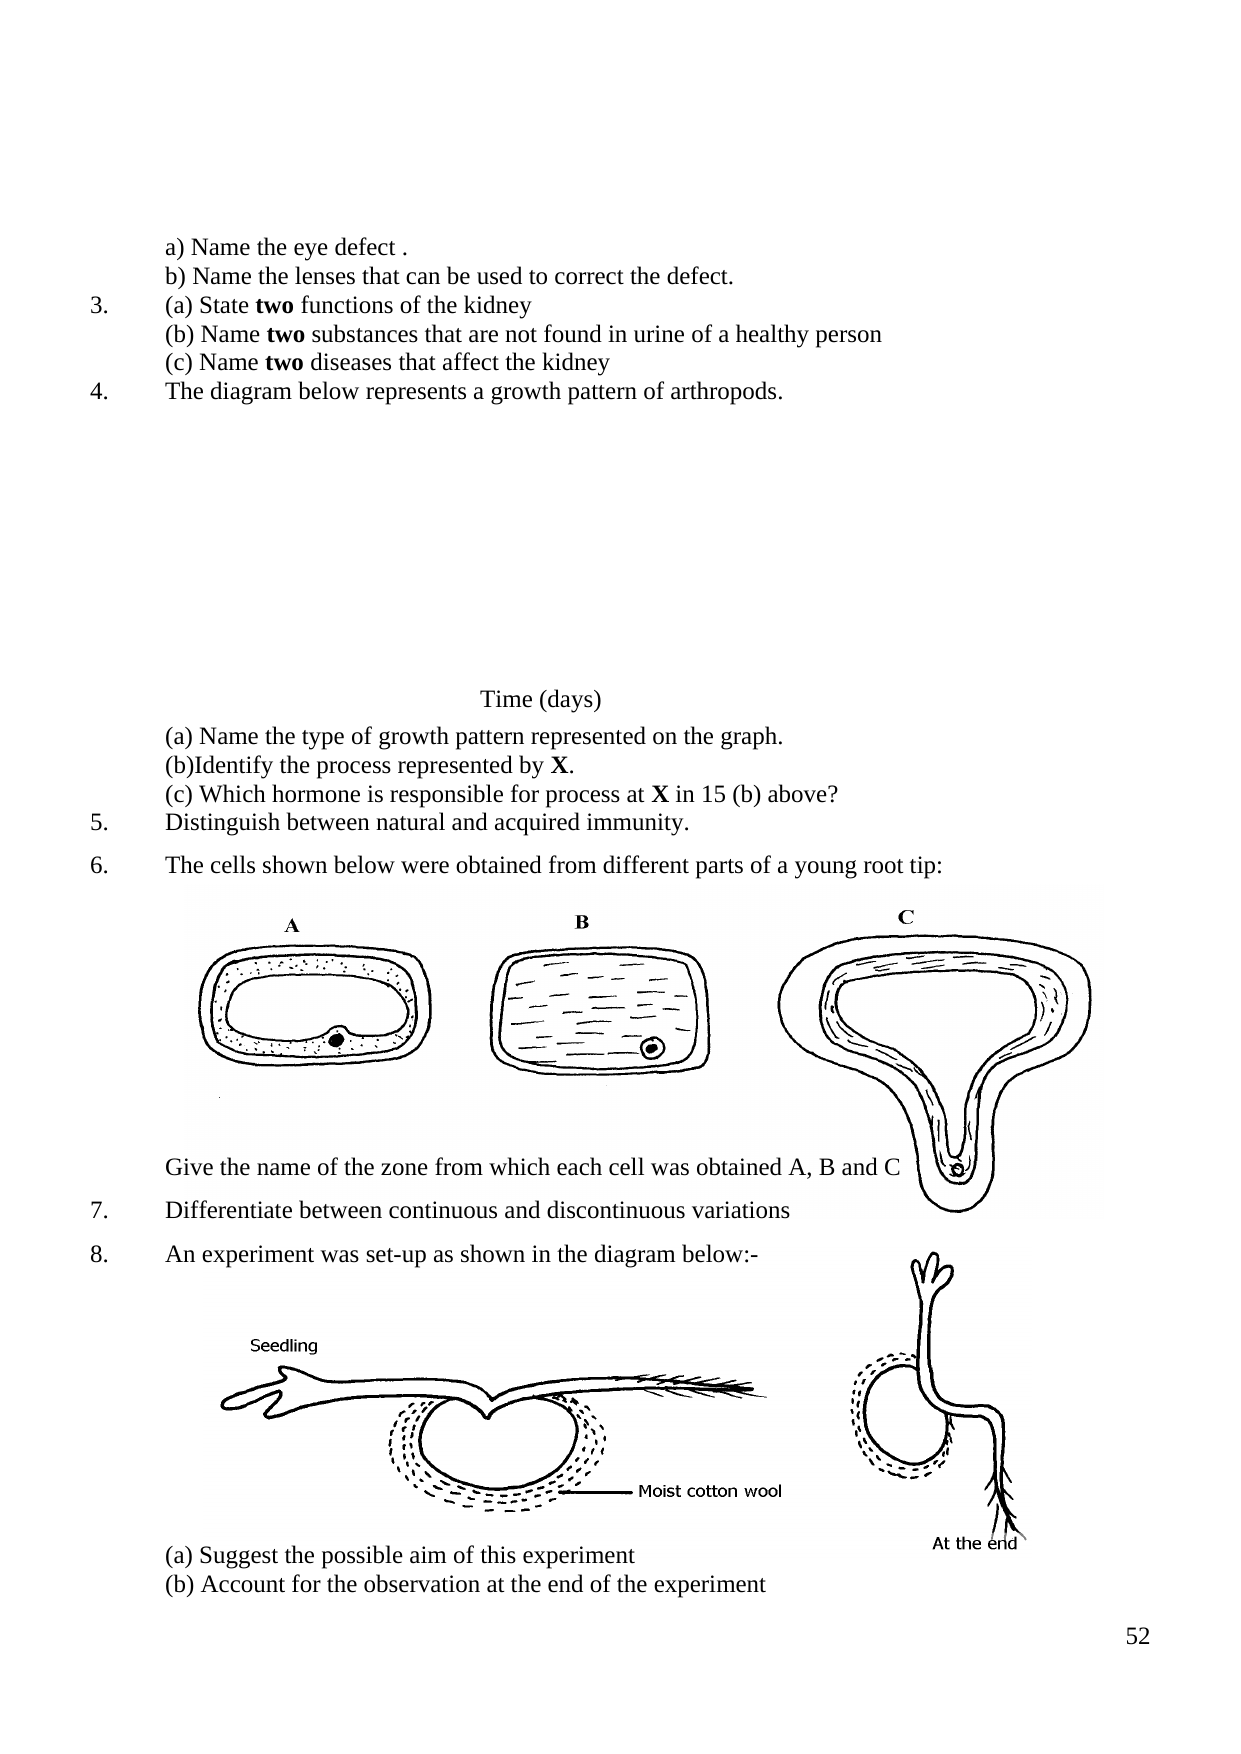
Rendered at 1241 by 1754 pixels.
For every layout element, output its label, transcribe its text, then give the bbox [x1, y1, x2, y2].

text b) Name the lenses that can be used to correct the defect. [90, 261, 1150, 290]
text (b) Name two substances that are not found in urine of a healthy person [90, 319, 1150, 347]
text (b)Identify the process represented by X. [90, 750, 1150, 779]
text 7. Differentiate between continuous and discontinuous variations [90, 1196, 1150, 1224]
text 8. An experiment was set-up as shown in the diagram below:- [90, 1239, 1150, 1267]
text 3. (a) State two functions of the kidney [90, 290, 1150, 319]
text (a) Name the type of growth pattern represented on the graph. [90, 721, 1150, 750]
text 5. Distinguish between natural and acquired immunity. [90, 807, 1150, 836]
text 6. The cells shown below were obtained from different parts of a young root tip: [90, 851, 1150, 879]
text (c) Name two diseases that affect the kidney [90, 347, 1150, 376]
text 4. The diagram below represents a growth pattern of arthropods. [90, 376, 1150, 405]
text (a) Suggest the possible aim of this experiment [90, 1541, 1150, 1569]
text Give the name of the zone from which each cell was obtained A, B and C [90, 1152, 1150, 1181]
text a) Name the eye defect . [90, 232, 1150, 261]
text (c) Which hormone is responsible for process at X in 15 (b) above? [90, 779, 1150, 807]
text (b) Account for the observation at the end of the experiment [90, 1569, 1150, 1598]
